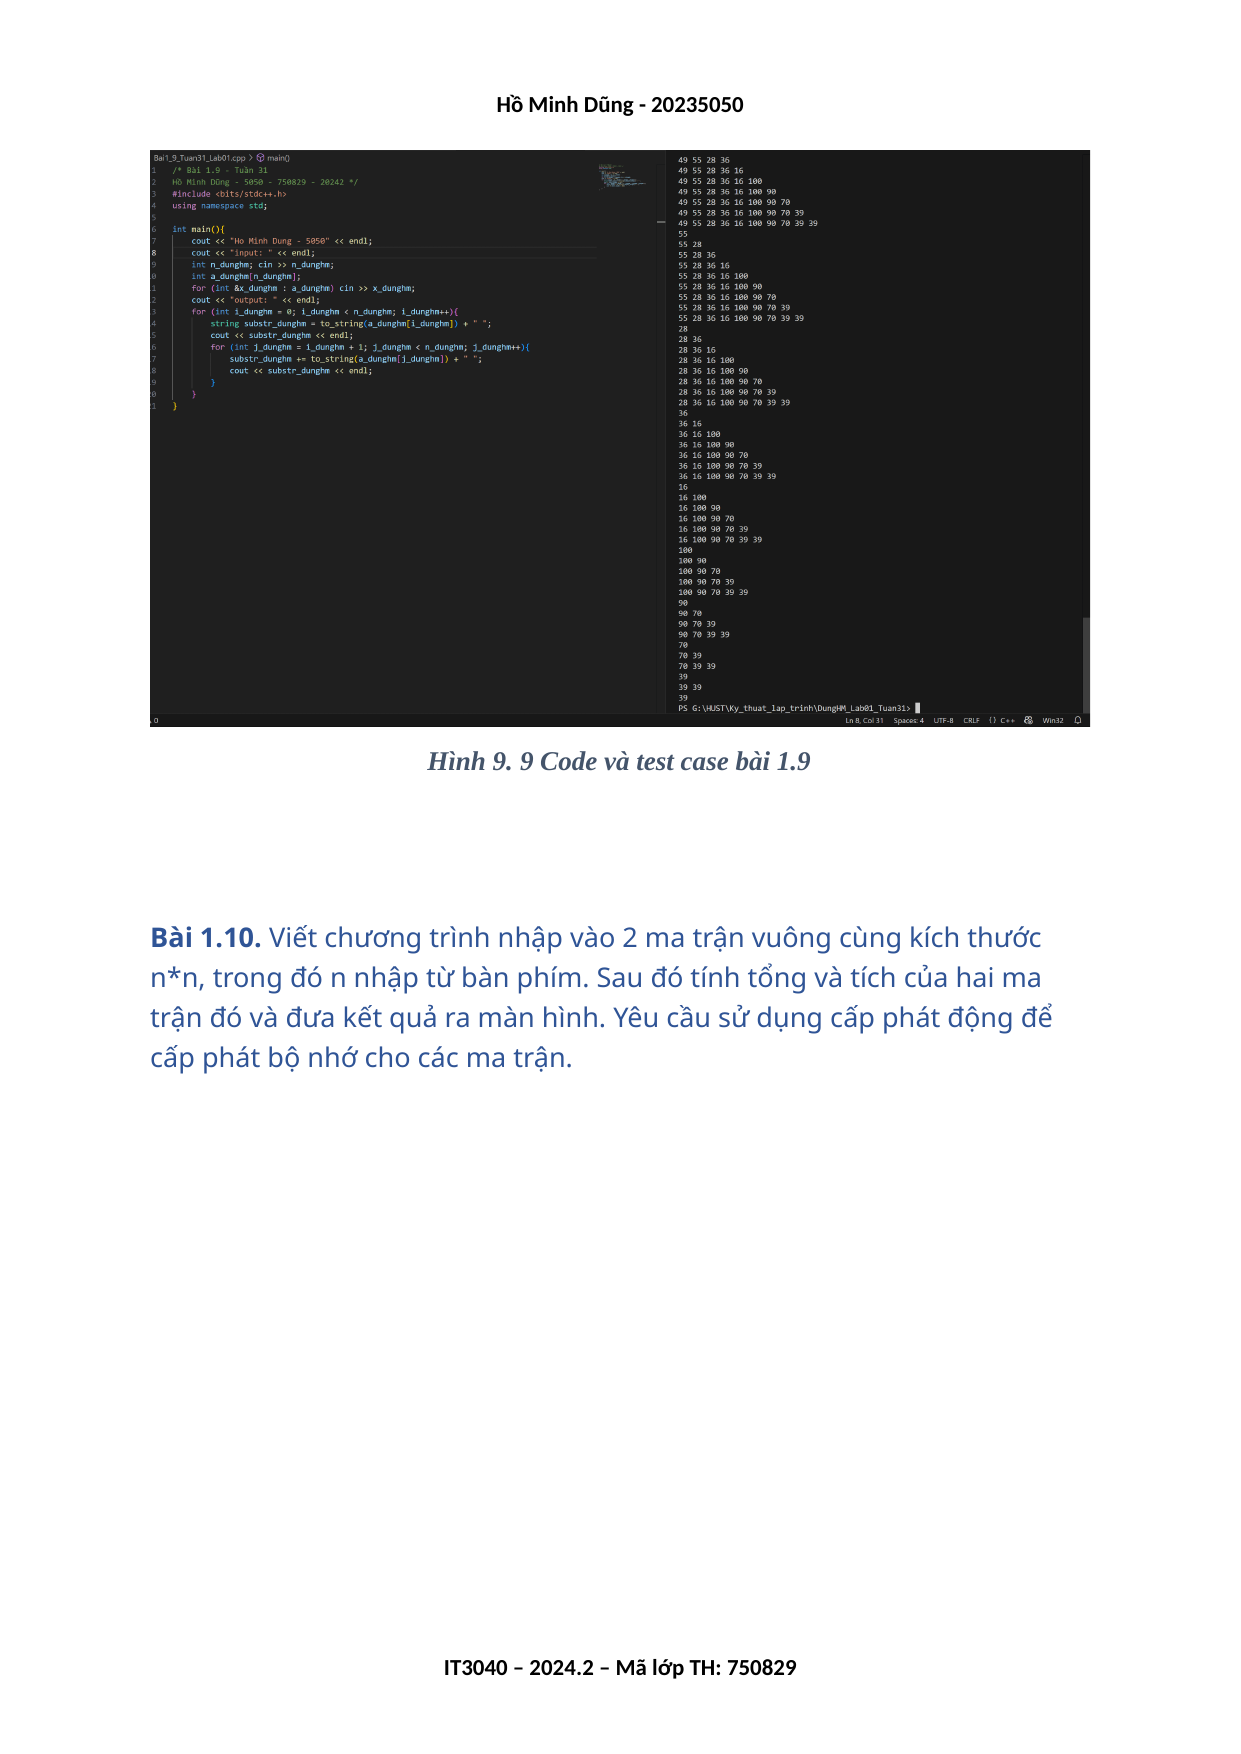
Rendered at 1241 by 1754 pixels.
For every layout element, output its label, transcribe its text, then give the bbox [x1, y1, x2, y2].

subtitle Bài 1.10. Viết chương trình nhập vào 2 ma trận vuông cùng kích thước n*n, trong đó n nhập từ bàn phím. Sau đó tính tổng và tích của hai ma trận đó và đưa kết quả ra màn hình. Yêu cầu sử dụng cấp phát động để cấp phát bộ nhớ cho các ma trận. [150, 919, 1090, 1075]
picture [150, 150, 1091, 727]
text Hình 9. 9 Code và test case bài 1.9 [150, 746, 1090, 777]
